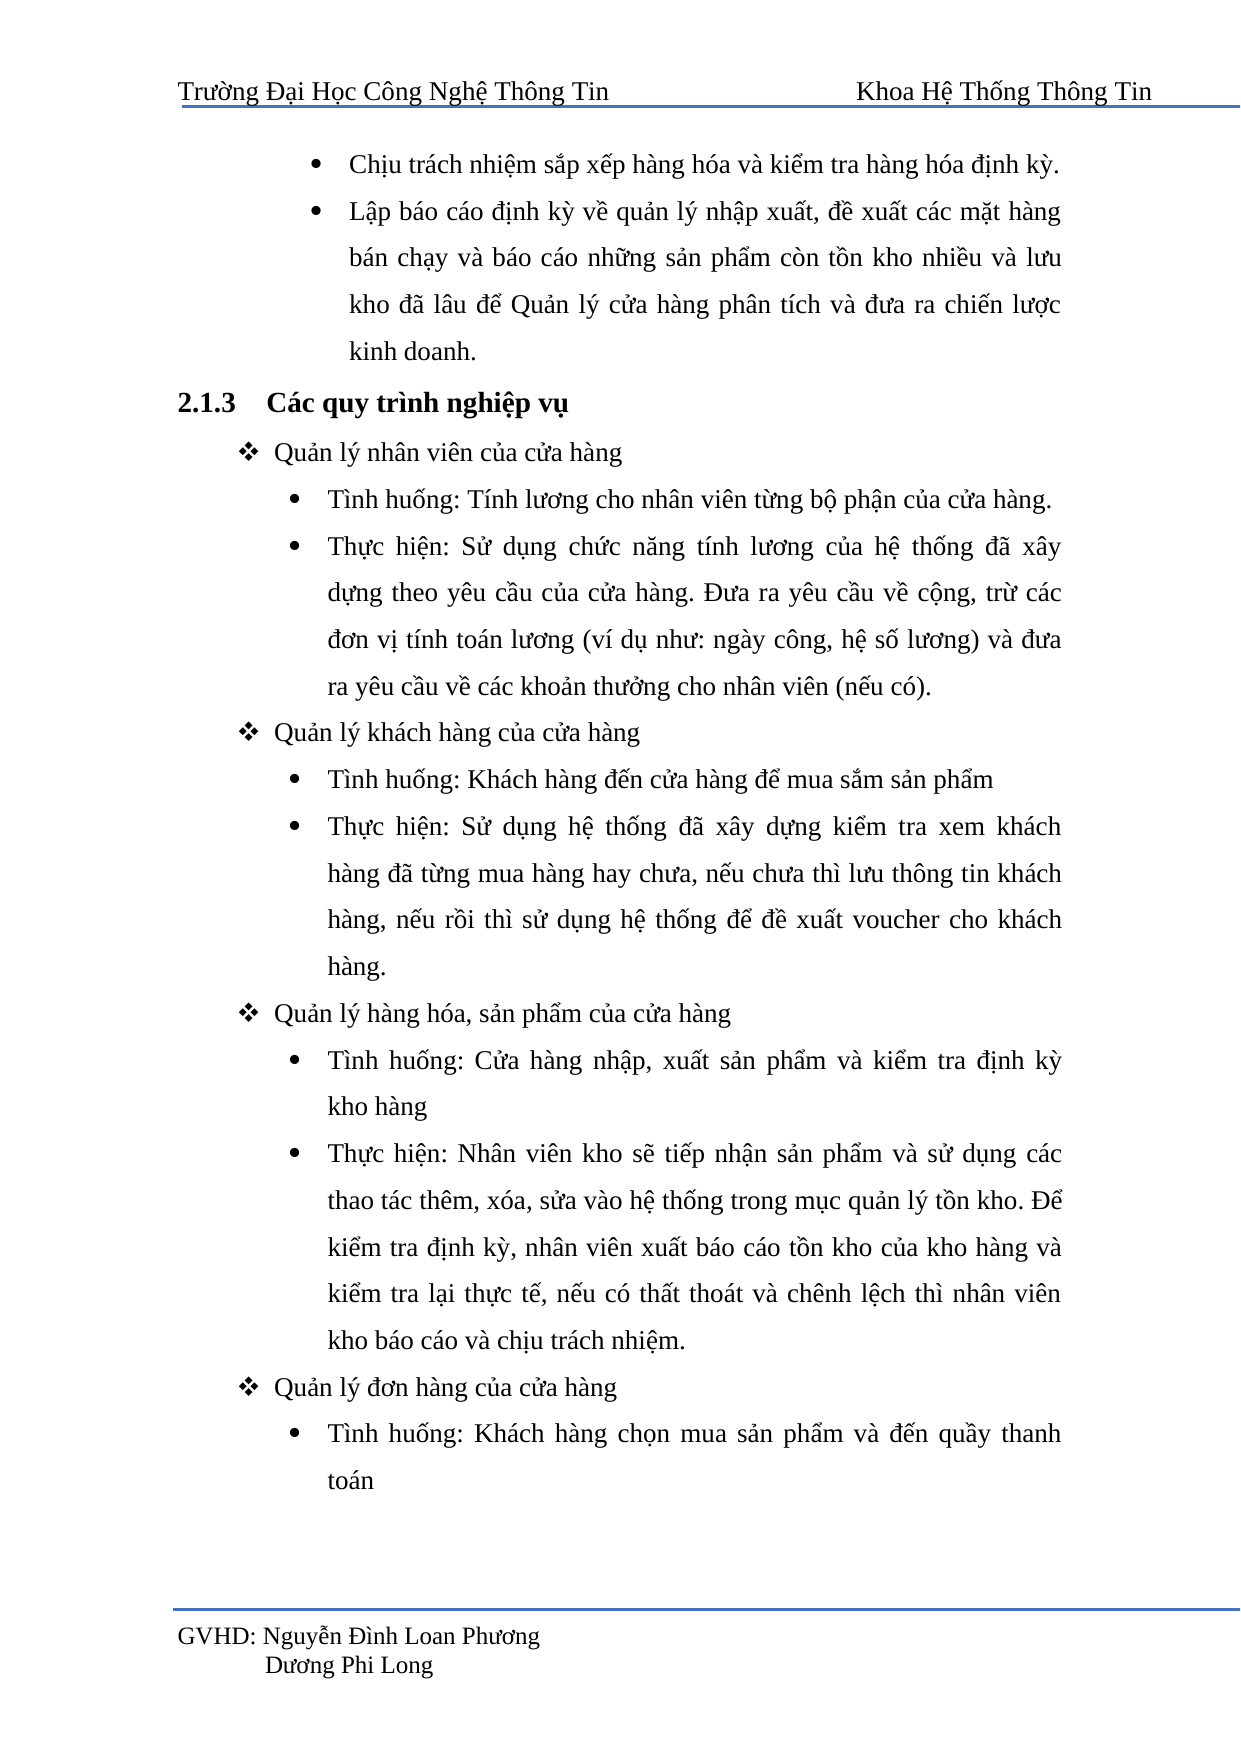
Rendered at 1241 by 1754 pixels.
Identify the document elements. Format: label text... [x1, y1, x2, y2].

list Thực hiện: Nhân viên kho sẽ tiếp nhận sản phẩm và sử dụng các thao tác thêm, xóa, sửa vào hệ thống trong mục quản lý tồn kho. Để kiểm tra định kỳ, nhân viên xuất báo cáo tồn kho của kho hàng và kiểm tra lại thực tế, nếu có thất thoát và chênh lệch thì nhân viên kho báo cáo và chịu trách nhiệm. [290, 1137, 1063, 1355]
list Thực hiện: Sử dụng hệ thống đã xây dựng kiểm tra xem khách hàng đã từng mua hàng hay chưa, nếu chưa thì lưu thông tin khách hàng, nếu rồi thì sử dụng hệ thống để đề xuất voucher cho khách hàng. [290, 810, 1063, 981]
subtitle 2.1.3 Các quy trình nghiệp vụ [177, 386, 1063, 419]
list Tình huống: Khách hàng chọn mua sản phẩm và đến quầy thanh toán [290, 1417, 1063, 1495]
list Quản lý nhân viên của cửa hàng [236, 436, 1063, 467]
list Tình huống: Tính lương cho nhân viên từng bộ phận của cửa hàng. [290, 483, 1063, 514]
list Thực hiện: Sử dụng chức năng tính lương của hệ thống đã xây dựng theo yêu cầu của cửa hàng. Đưa ra yêu cầu về cộng, trừ các đơn vị tính toán lương (ví dụ như: ngày công, hệ số lương) và đưa ra yêu cầu về các khoản thưởng cho nhân viên (nếu có). [290, 529, 1063, 701]
list Quản lý hàng hóa, sản phẩm của cửa hàng [236, 997, 1063, 1028]
list Tình huống: Cửa hàng nhập, xuất sản phẩm và kiểm tra định kỳ kho hàng [290, 1044, 1063, 1122]
list Lập báo cáo định kỳ về quản lý nhập xuất, đề xuất các mặt hàng bán chạy và báo cáo những sản phẩm còn tồn kho nhiều và lưu kho đã lâu để Quản lý cửa hàng phân tích và đưa ra chiến lược kinh doanh. [311, 194, 1063, 366]
list Quản lý khách hàng của cửa hàng [236, 716, 1063, 748]
list Chịu trách nhiệm sắp xếp hàng hóa và kiểm tra hàng hóa định kỳ. [311, 148, 1063, 179]
list Quản lý đơn hàng của cửa hàng [236, 1371, 1063, 1402]
list Tình huống: Khách hàng đến cửa hàng để mua sắm sản phẩm [290, 763, 1063, 794]
